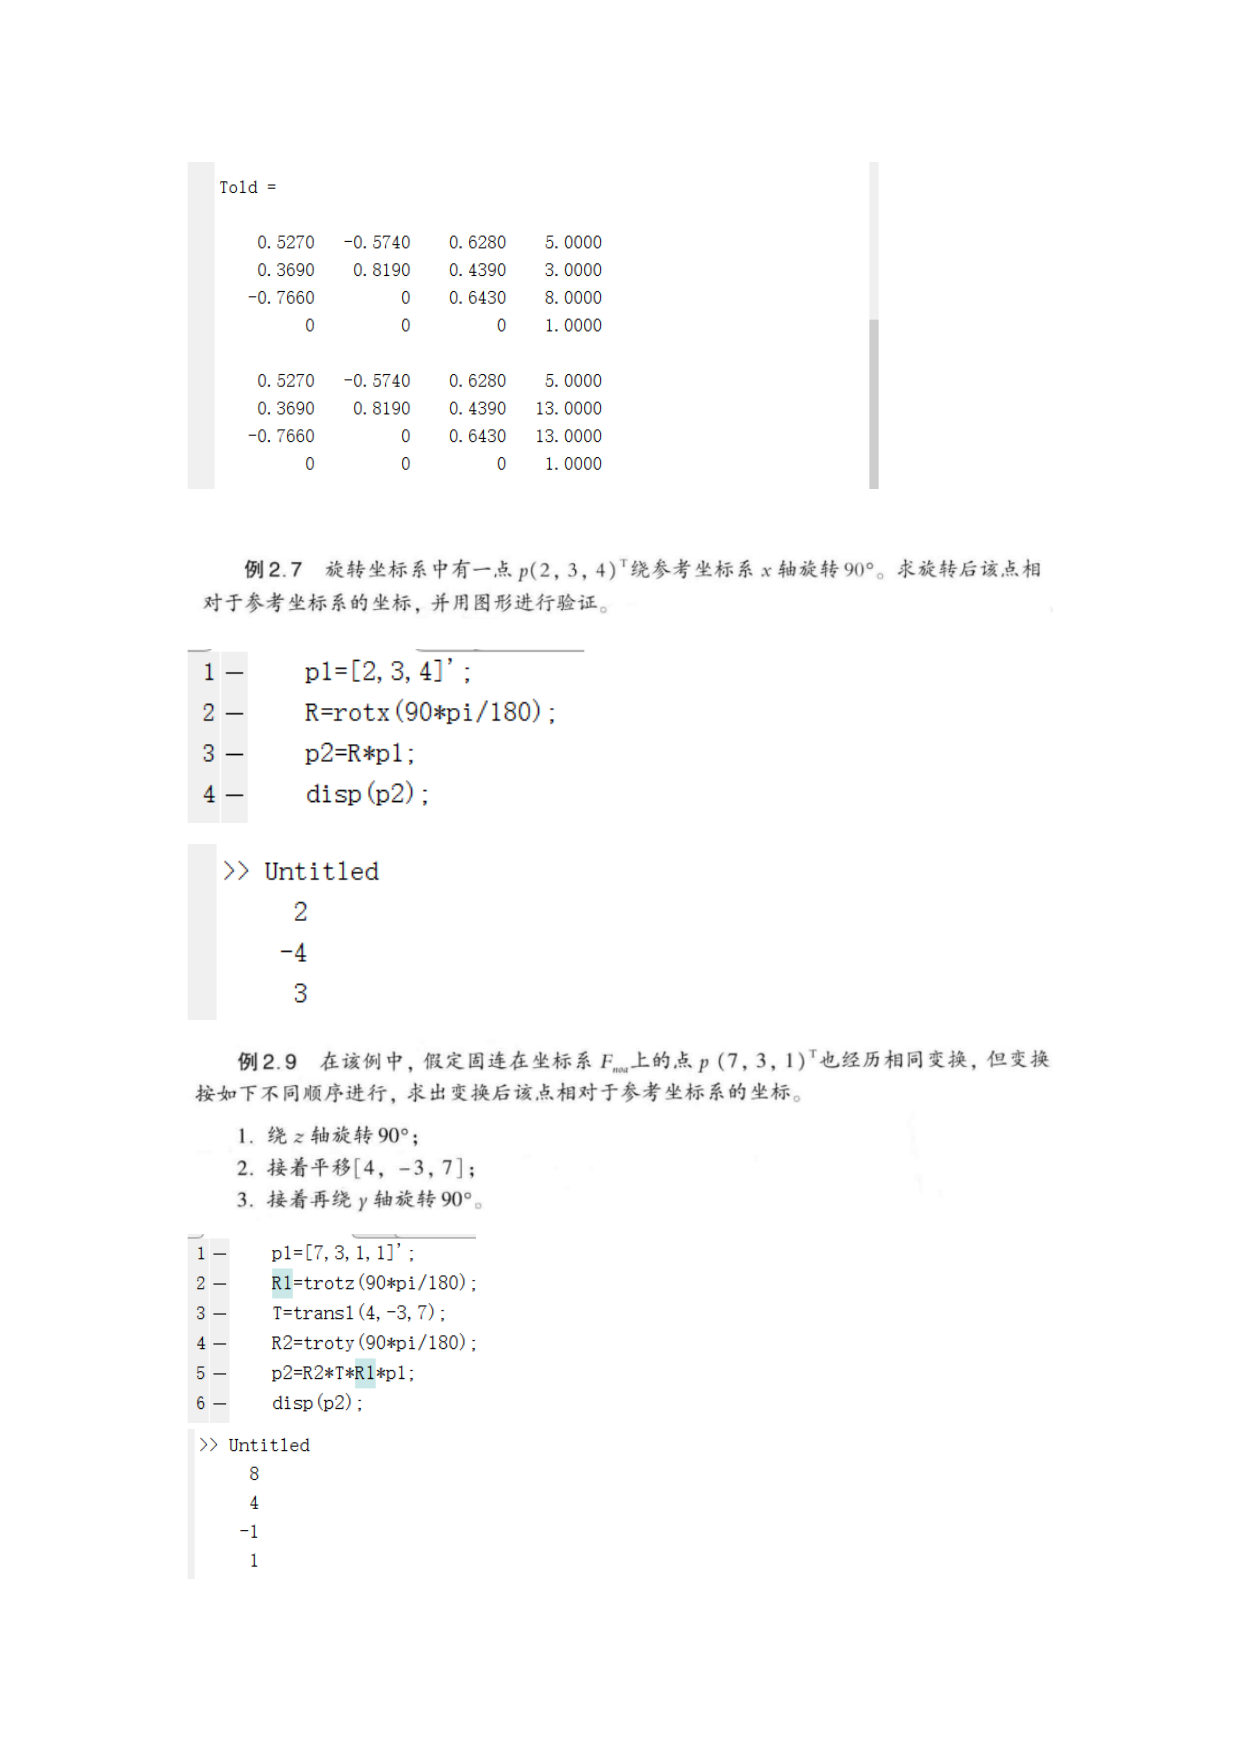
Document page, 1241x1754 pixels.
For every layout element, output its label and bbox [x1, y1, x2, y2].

picture [187, 649, 585, 823]
picture [187, 1429, 354, 1579]
picture [187, 1039, 1053, 1221]
picture [187, 844, 451, 1020]
picture [187, 552, 1053, 619]
picture [187, 1234, 476, 1423]
picture [187, 162, 879, 489]
